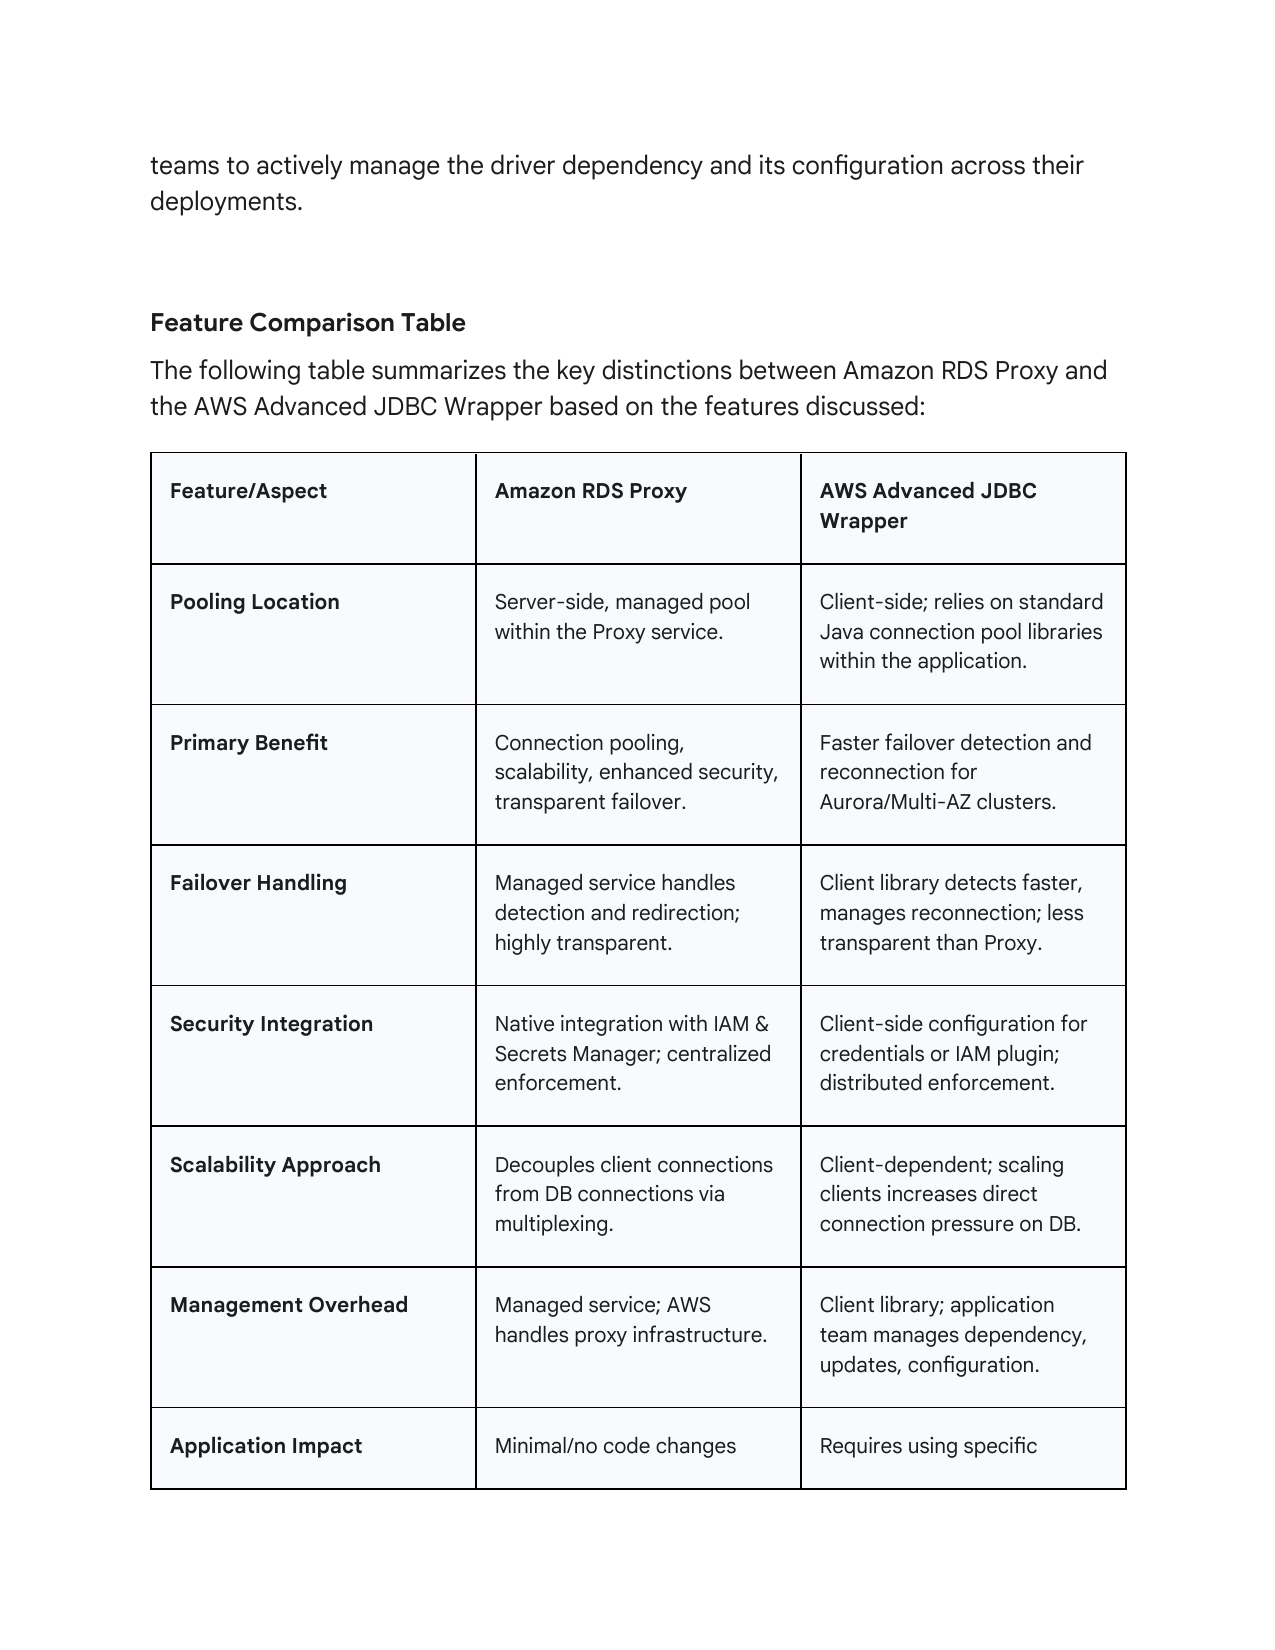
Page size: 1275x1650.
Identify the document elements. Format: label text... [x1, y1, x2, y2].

table_header Feature/Aspect [152, 453, 476, 563]
table_cell Server-side, managed pool within the Proxy service. [477, 565, 800, 703]
table_cell Failover Handling [152, 846, 475, 985]
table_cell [477, 1408, 800, 1488]
table_cell Connection pooling, scalability, enhanced security, transparent failover. [477, 705, 800, 844]
text The following table summarizes the key distinctions between Amazon RDS Proxy and the AWS Advanced JDBC Wrapper based on the features discussed: [150, 355, 1125, 422]
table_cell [802, 1408, 1125, 1488]
table_cell Scalability Approach [152, 1127, 475, 1266]
subtitle Feature Comparison Table [150, 307, 1125, 338]
table_cell Native integration with IAM & Secrets Manager; centralized enforcement. [477, 986, 800, 1125]
table_cell Client-side; relies on standard Java connection pool libraries within the application. [802, 565, 1125, 703]
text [150, 150, 1125, 217]
table_cell Client-side configuration for credentials or IAM plugin; distributed enforcement. [802, 986, 1125, 1125]
table_cell Decouples client connections from DB connections via multiplexing. [477, 1127, 800, 1266]
table_cell Managed service handles detection and redirection; highly transparent. [477, 846, 800, 985]
table_header Amazon RDS Proxy [477, 453, 801, 563]
table_cell Faster failover detection and reconnection for Aurora/Multi-AZ clusters. [802, 705, 1125, 844]
table_cell Client-dependent; scaling clients increases direct connection pressure on DB. [802, 1127, 1125, 1266]
table_cell Client library; application team manages dependency, updates, configuration. [802, 1268, 1125, 1407]
table_cell Client library detects faster, manages reconnection; less transparent than Proxy. [802, 846, 1125, 985]
table_cell Management Overhead [152, 1268, 475, 1407]
table_cell Managed service; AWS handles proxy infrastructure. [477, 1268, 800, 1407]
table_cell Application Impact [152, 1408, 475, 1488]
table_header AWS Advanced JDBC Wrapper [802, 453, 1125, 563]
table_cell Primary Benefit [152, 705, 475, 844]
table_cell Security Integration [152, 986, 475, 1125]
table_cell Pooling Location [152, 565, 475, 703]
